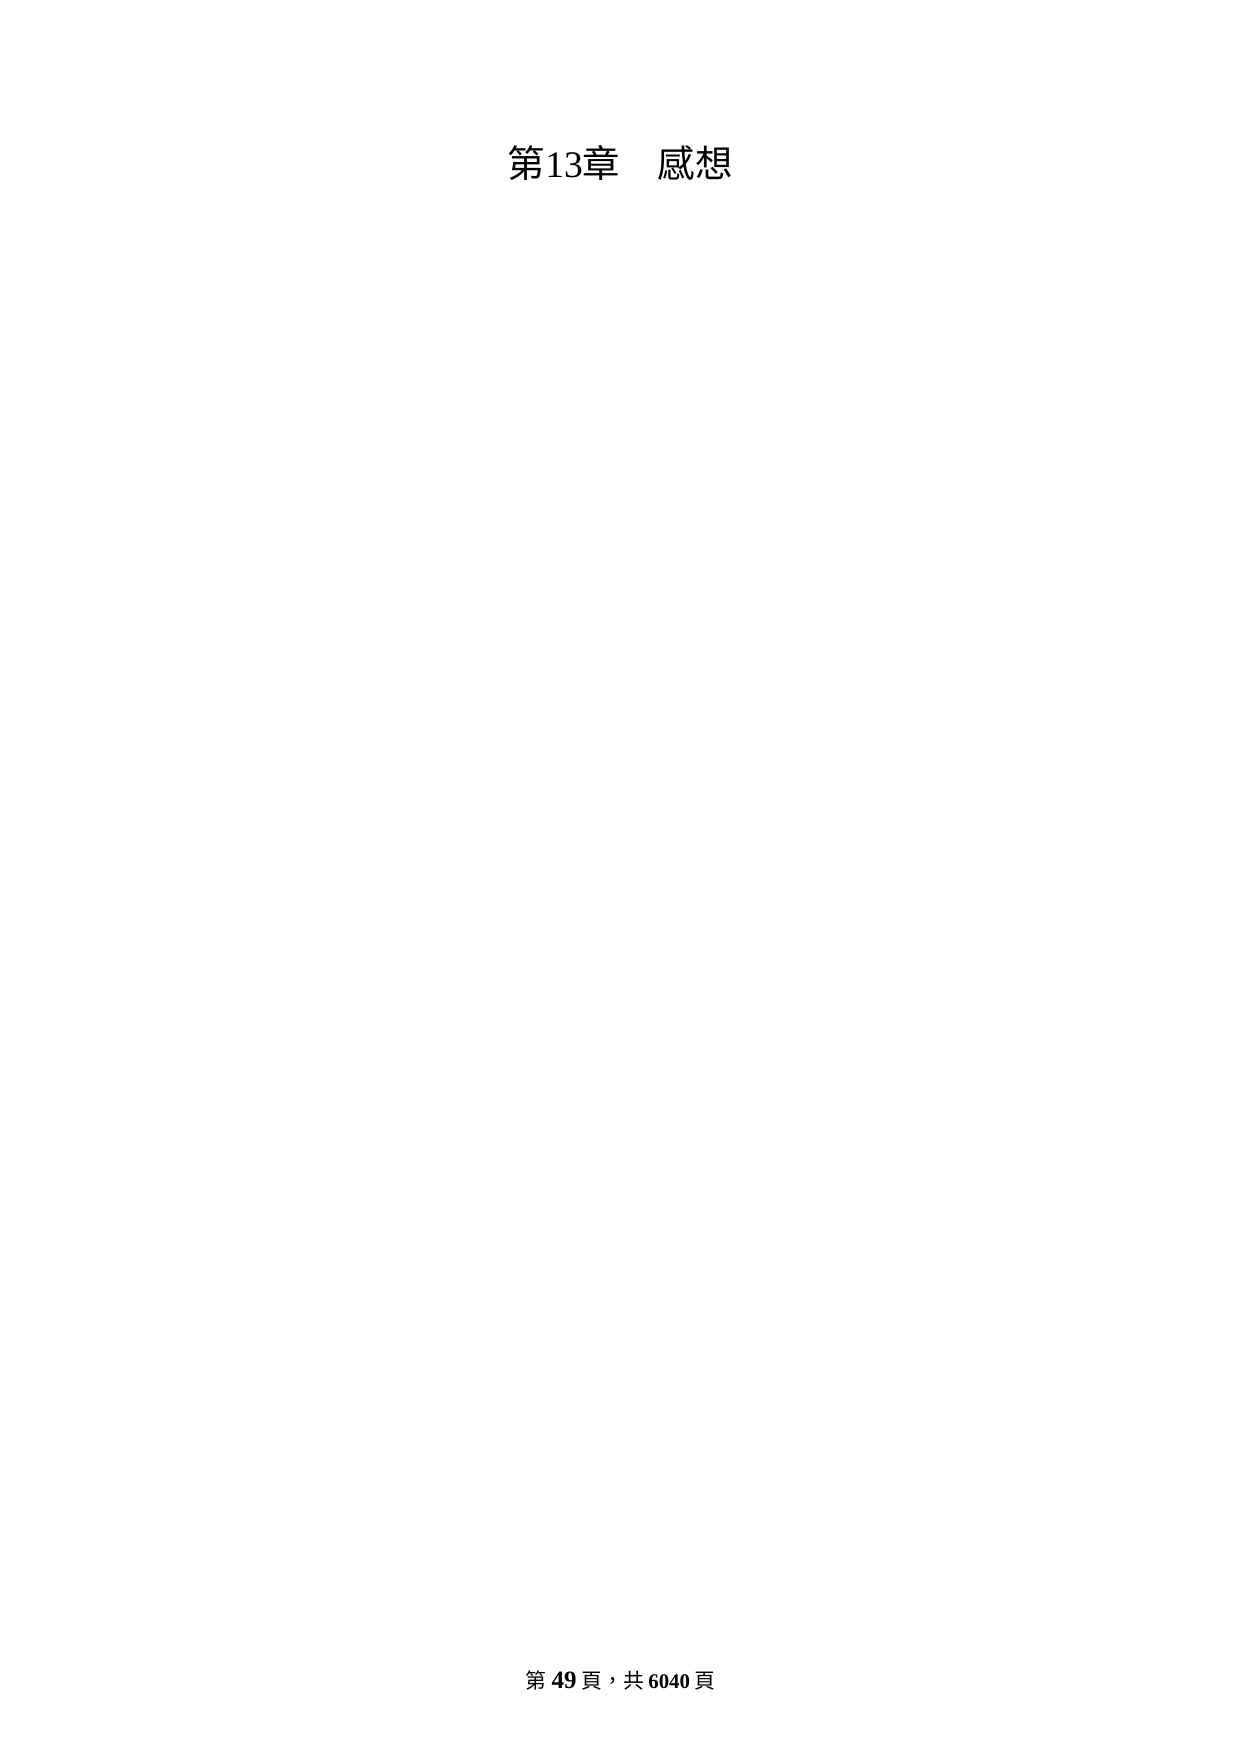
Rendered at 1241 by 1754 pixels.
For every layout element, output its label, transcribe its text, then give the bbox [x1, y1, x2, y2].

subtitle 感想 [89, 121, 1152, 201]
